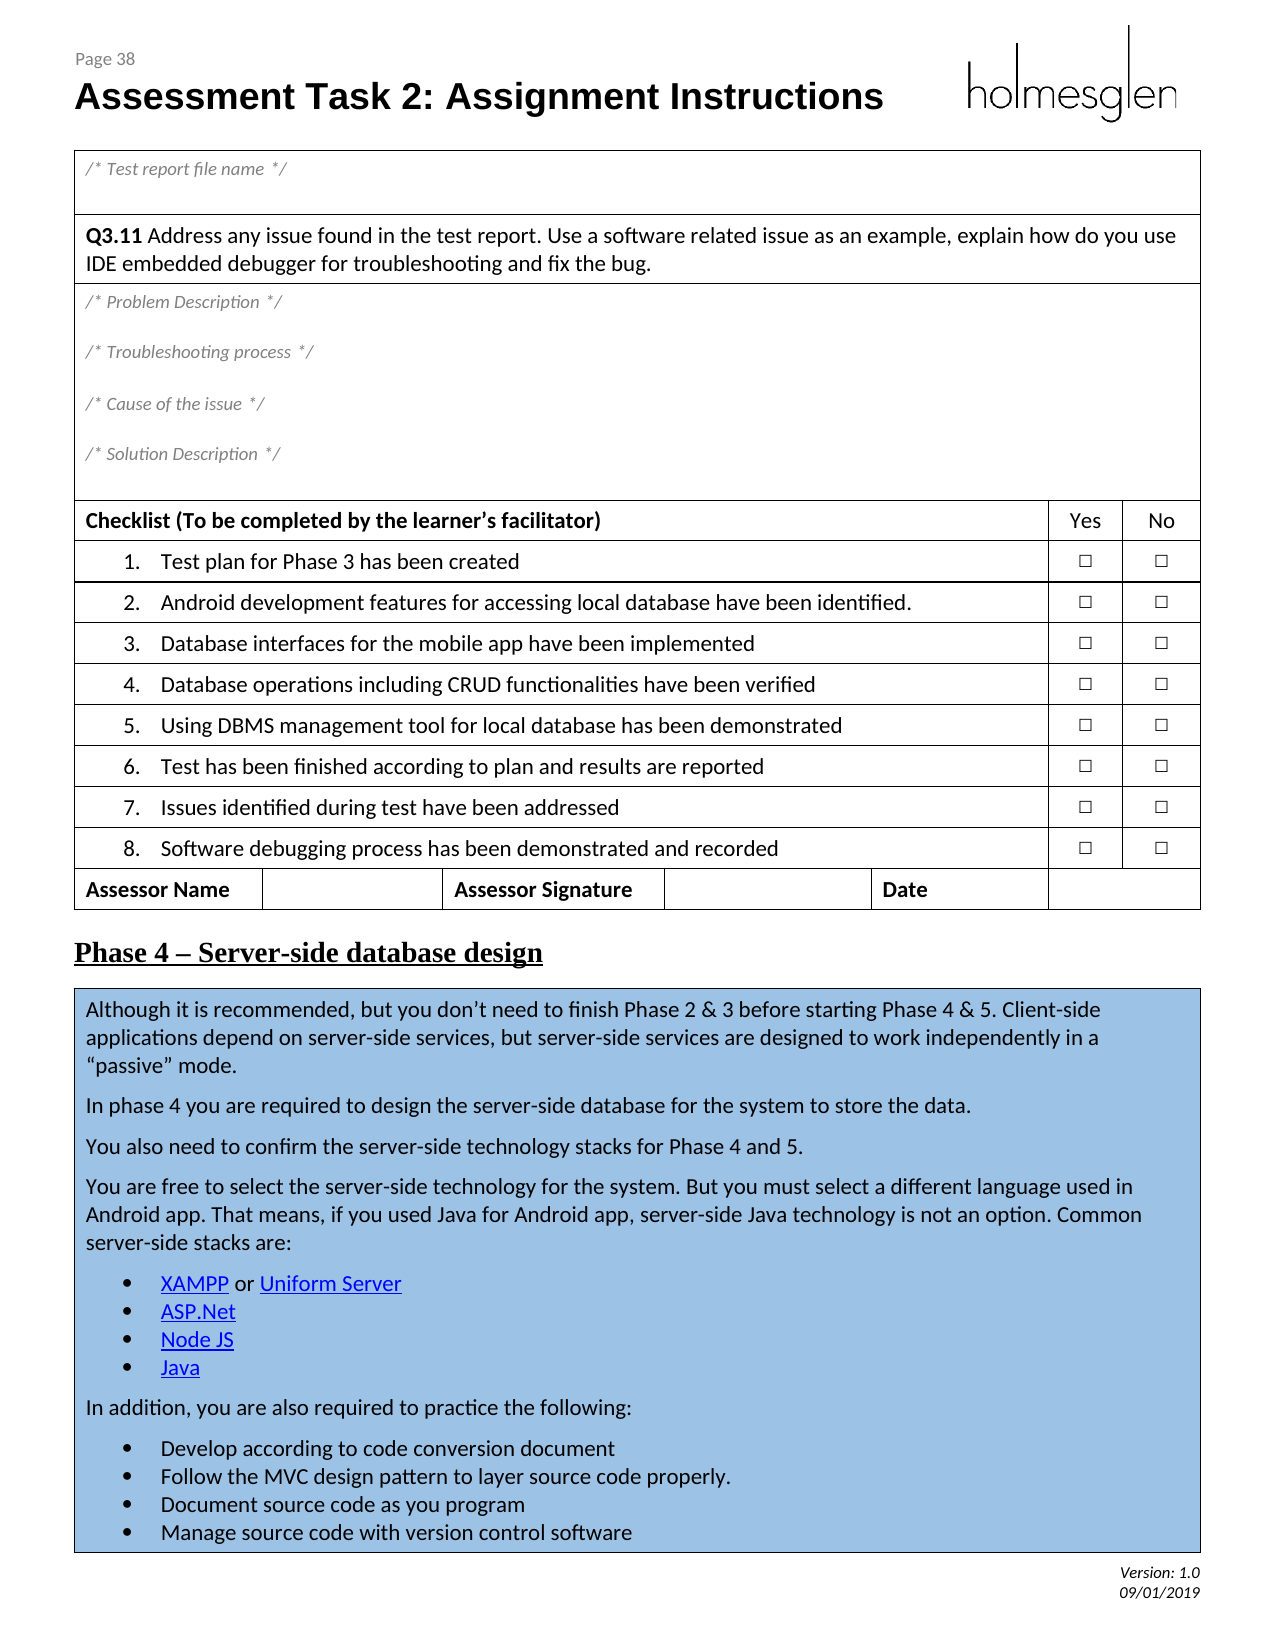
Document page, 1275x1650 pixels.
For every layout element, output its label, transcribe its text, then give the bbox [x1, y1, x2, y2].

table_cell /* Test report file name */ [75, 151, 1200, 214]
table_cell Assessor Signature [443, 869, 664, 909]
table_cell Checklist (To be completed by the learner’s facilitator) [75, 501, 1048, 540]
table_cell Software debugging process has been demonstrated and recorded [75, 828, 1048, 868]
table_cell Issues identified during test have been addressed [75, 787, 1048, 827]
table_cell [263, 869, 442, 909]
table_cell Using DBMS management tool for local database has been demonstrated [75, 705, 1048, 745]
table_cell Q3.11 Address any issue found in the test report. Use a software related issue as an example, explain how do you use IDE embedded debugger for troubleshooting and fix the bug. [75, 215, 1200, 283]
table_cell [665, 869, 871, 909]
table_cell Yes [1049, 501, 1122, 540]
table_cell [1049, 869, 1200, 909]
table_cell No [1123, 501, 1200, 540]
picture [948, 25, 1177, 143]
table_cell Database operations including CRUD functionalities have been verified [75, 664, 1048, 704]
table_header Although it is recommended, but you don’t need to finish Phase 2 & 3 before starting Phase 4 & 5. Client-side applications depend on server-side services, but server-side services are designed to work independently in a “passive” mode. In phase 4 you are required to design the server-side database for the system to store the data. You also need to confirm the server-side technology stacks for Phase 4 and 5. You are free to select the server-side technology for the system. But you must select a different language used in Android app. That means, if you used Java for Android app, server-side Java technology is not an option. Common server-side stacks are: XAMPP or Uniform Server ASP.Net Node JS Java In addition, you are also required to practice the following: Develop according to code conversion document Follow the MVC design pattern to layer source code properly. Document source code as you program Manage source code with version control software [75, 989, 1200, 1552]
table_cell Android development features for accessing local database have been identified. [75, 583, 1048, 622]
table_cell Database interfaces for the mobile app have been implemented [75, 623, 1048, 663]
table_cell Test plan for Phase 3 has been created [75, 541, 1048, 581]
table_cell /* Problem Description */ /* Troubleshooting process */ /* Cause of the issue */ /* Solution Description */ [75, 284, 1200, 499]
table_cell Assessor Name [75, 869, 262, 909]
table_cell Date [872, 869, 1048, 909]
text Phase 4 – Server-side database design [74, 935, 1201, 968]
table_cell Test has been finished according to plan and results are reported [75, 746, 1048, 786]
